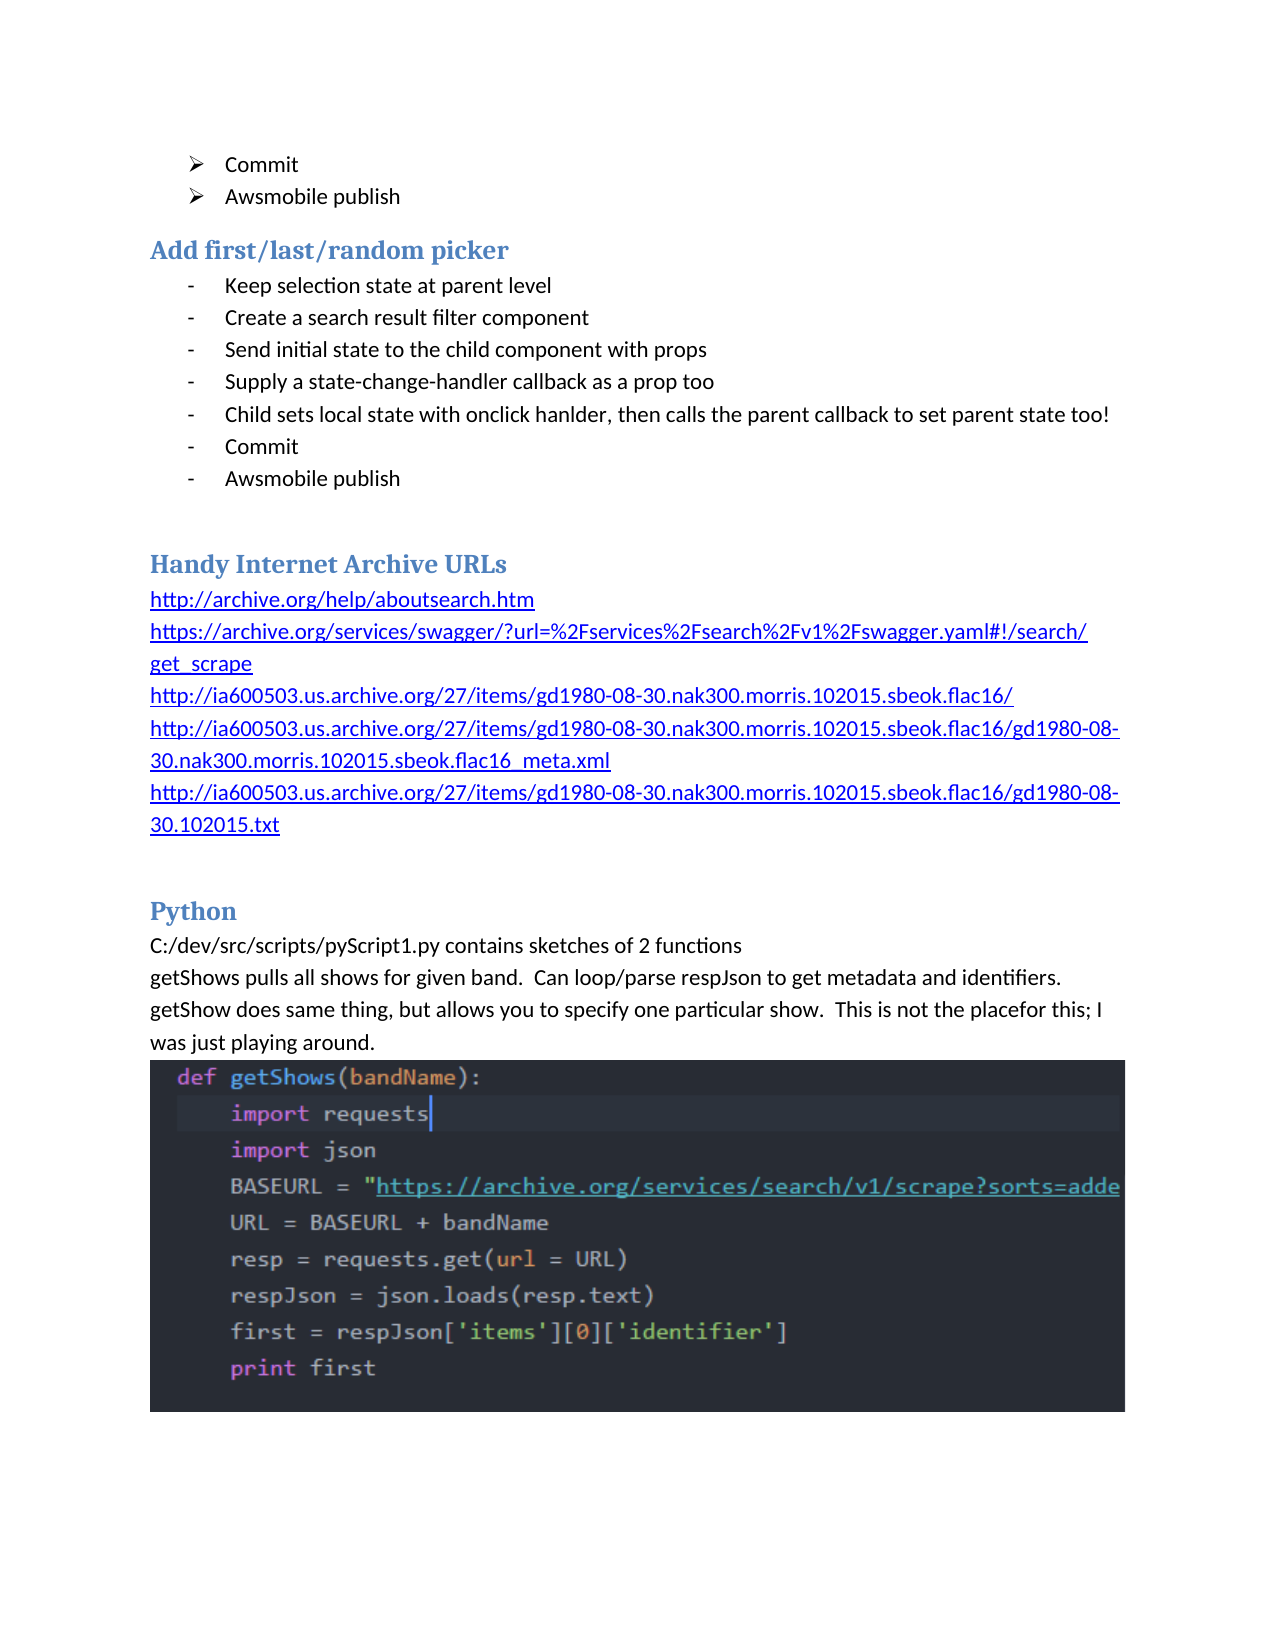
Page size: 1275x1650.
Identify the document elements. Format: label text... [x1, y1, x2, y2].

text https://archive.org/services/swagger/?url=%2Fservices%2Fsearch%2Fv1%2Fswagger.yaml#!/search/get_scrape [150, 617, 1125, 677]
list Supply a state-change-handler callback as a prop too [187, 367, 1125, 396]
text getShow does same thing, but allows you to specify one particular show. This is not the placefor this; I was just playing around. [150, 996, 1125, 1056]
text http://ia600503.us.archive.org/27/items/gd1980-08-30.nak300.morris.102015.sbeok.flac16/ [150, 682, 1125, 709]
picture [150, 1060, 1125, 1412]
list Awsmobile publish [187, 464, 1125, 492]
list Child sets local state with onclick hanlder, then calls the parent callback to set parent state too! [187, 400, 1125, 428]
list Keep selection state at parent level [187, 271, 1125, 299]
text http://archive.org/help/aboutsearch.htm [150, 585, 1125, 613]
list Commit [187, 150, 1125, 178]
subtitle Handy Internet Archive URLs [150, 549, 1125, 580]
subtitle Add first/last/random picker [150, 235, 1125, 266]
list Commit [187, 432, 1125, 460]
list Awsmobile publish [187, 182, 1125, 210]
subtitle Python [150, 896, 1125, 927]
text C:/dev/src/scripts/pyScript1.py contains sketches of 2 functions [150, 931, 1125, 959]
list Create a search result filter component [187, 303, 1125, 331]
text getShows pulls all shows for given band. Can loop/parse respJson to get metadata and identifiers. [150, 963, 1125, 991]
list Send initial state to the child component with props [187, 335, 1125, 363]
text http://ia600503.us.archive.org/27/items/gd1980-08-30.nak300.morris.102015.sbeok.flac16/gd1980-08-30.nak300.morris.102015.sbeok.flac16_meta.xml [150, 714, 1125, 774]
text http://ia600503.us.archive.org/27/items/gd1980-08-30.nak300.morris.102015.sbeok.flac16/gd1980-08-30.102015.txt [150, 778, 1125, 838]
